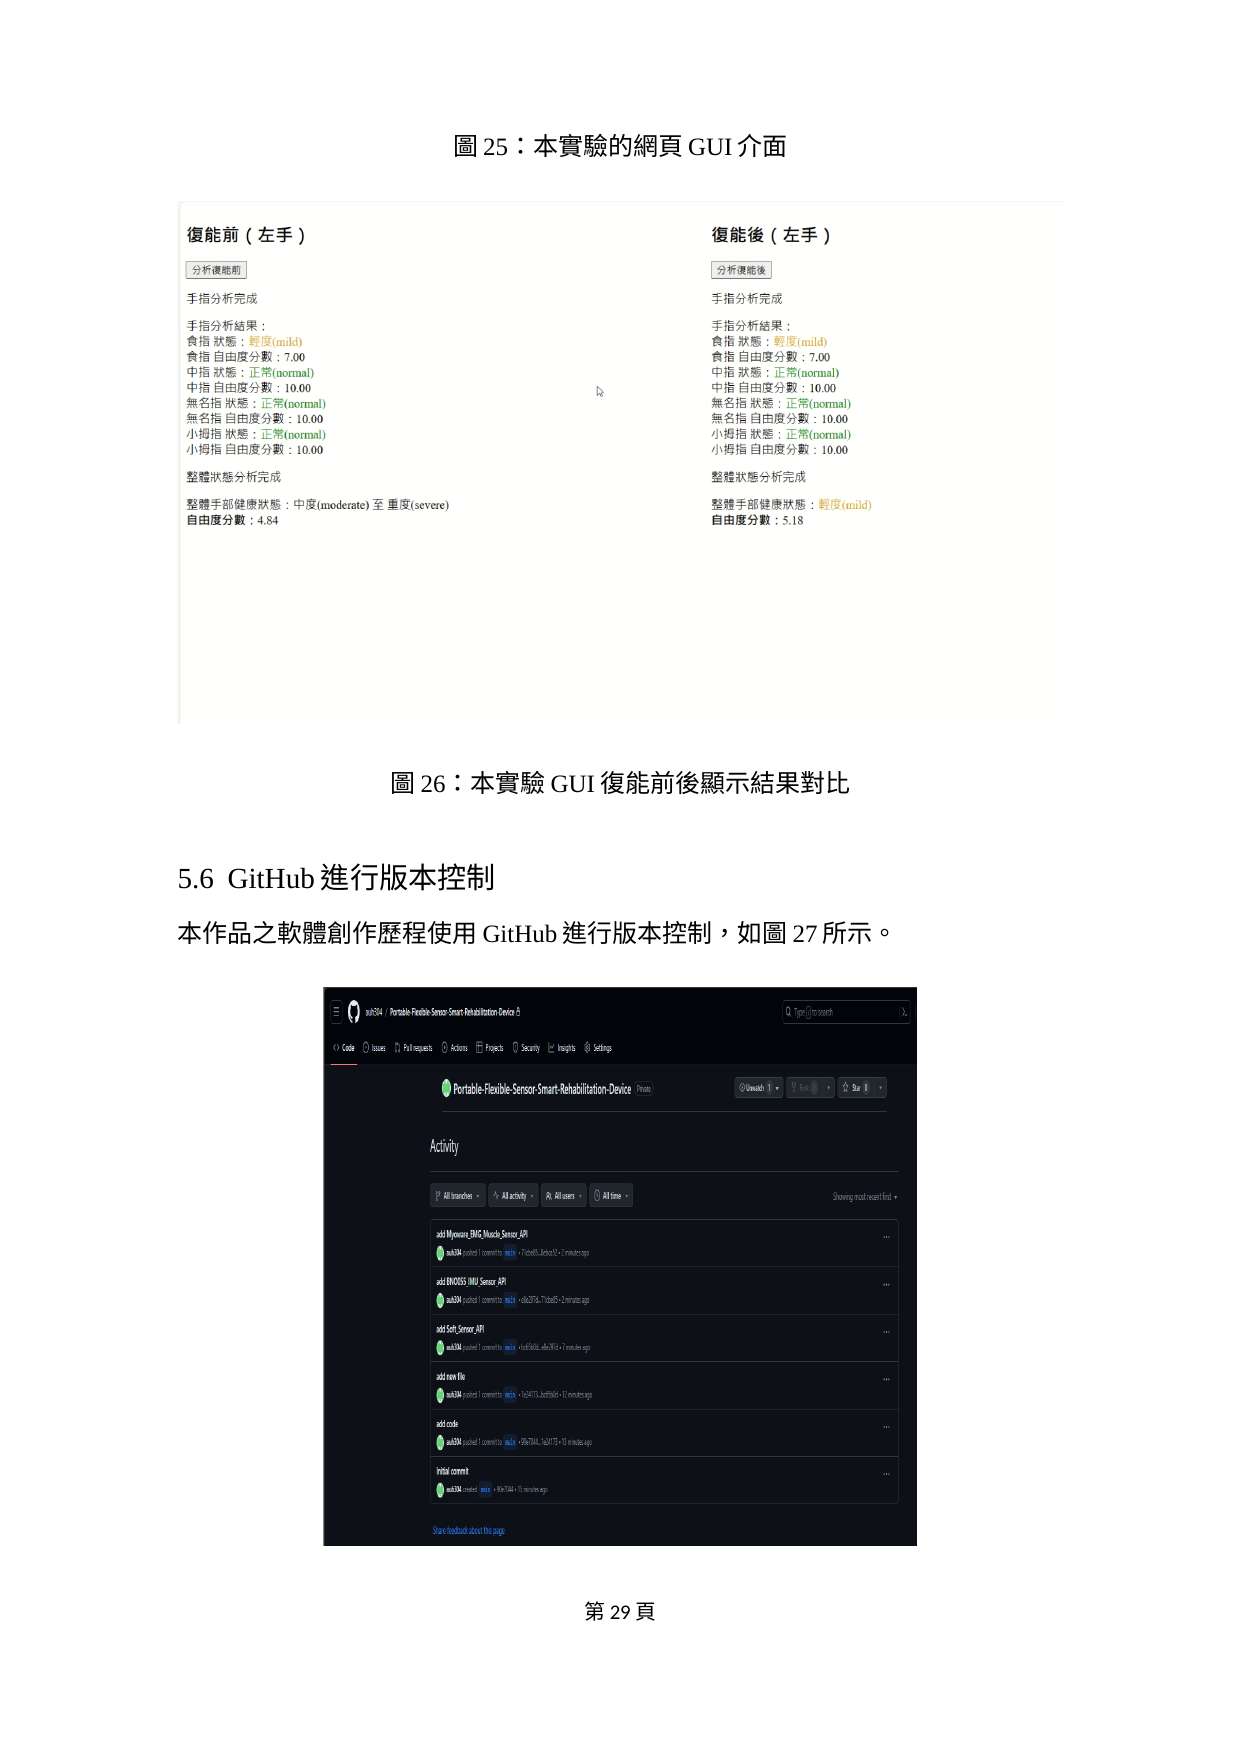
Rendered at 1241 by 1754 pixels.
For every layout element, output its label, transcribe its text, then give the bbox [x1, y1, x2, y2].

picture [323, 987, 917, 1546]
picture [177, 201, 1065, 724]
text 本作品之軟體創作歷程使用GitHub進行版本控制，如圖27所示。 [177, 913, 1063, 950]
list GitHub進行版本控制 [177, 838, 1063, 913]
text 圖25：本實驗的網頁GUI介面 [177, 125, 1063, 163]
text 圖26：本實驗GUI復能前後顯示結果對比 [177, 763, 1063, 800]
